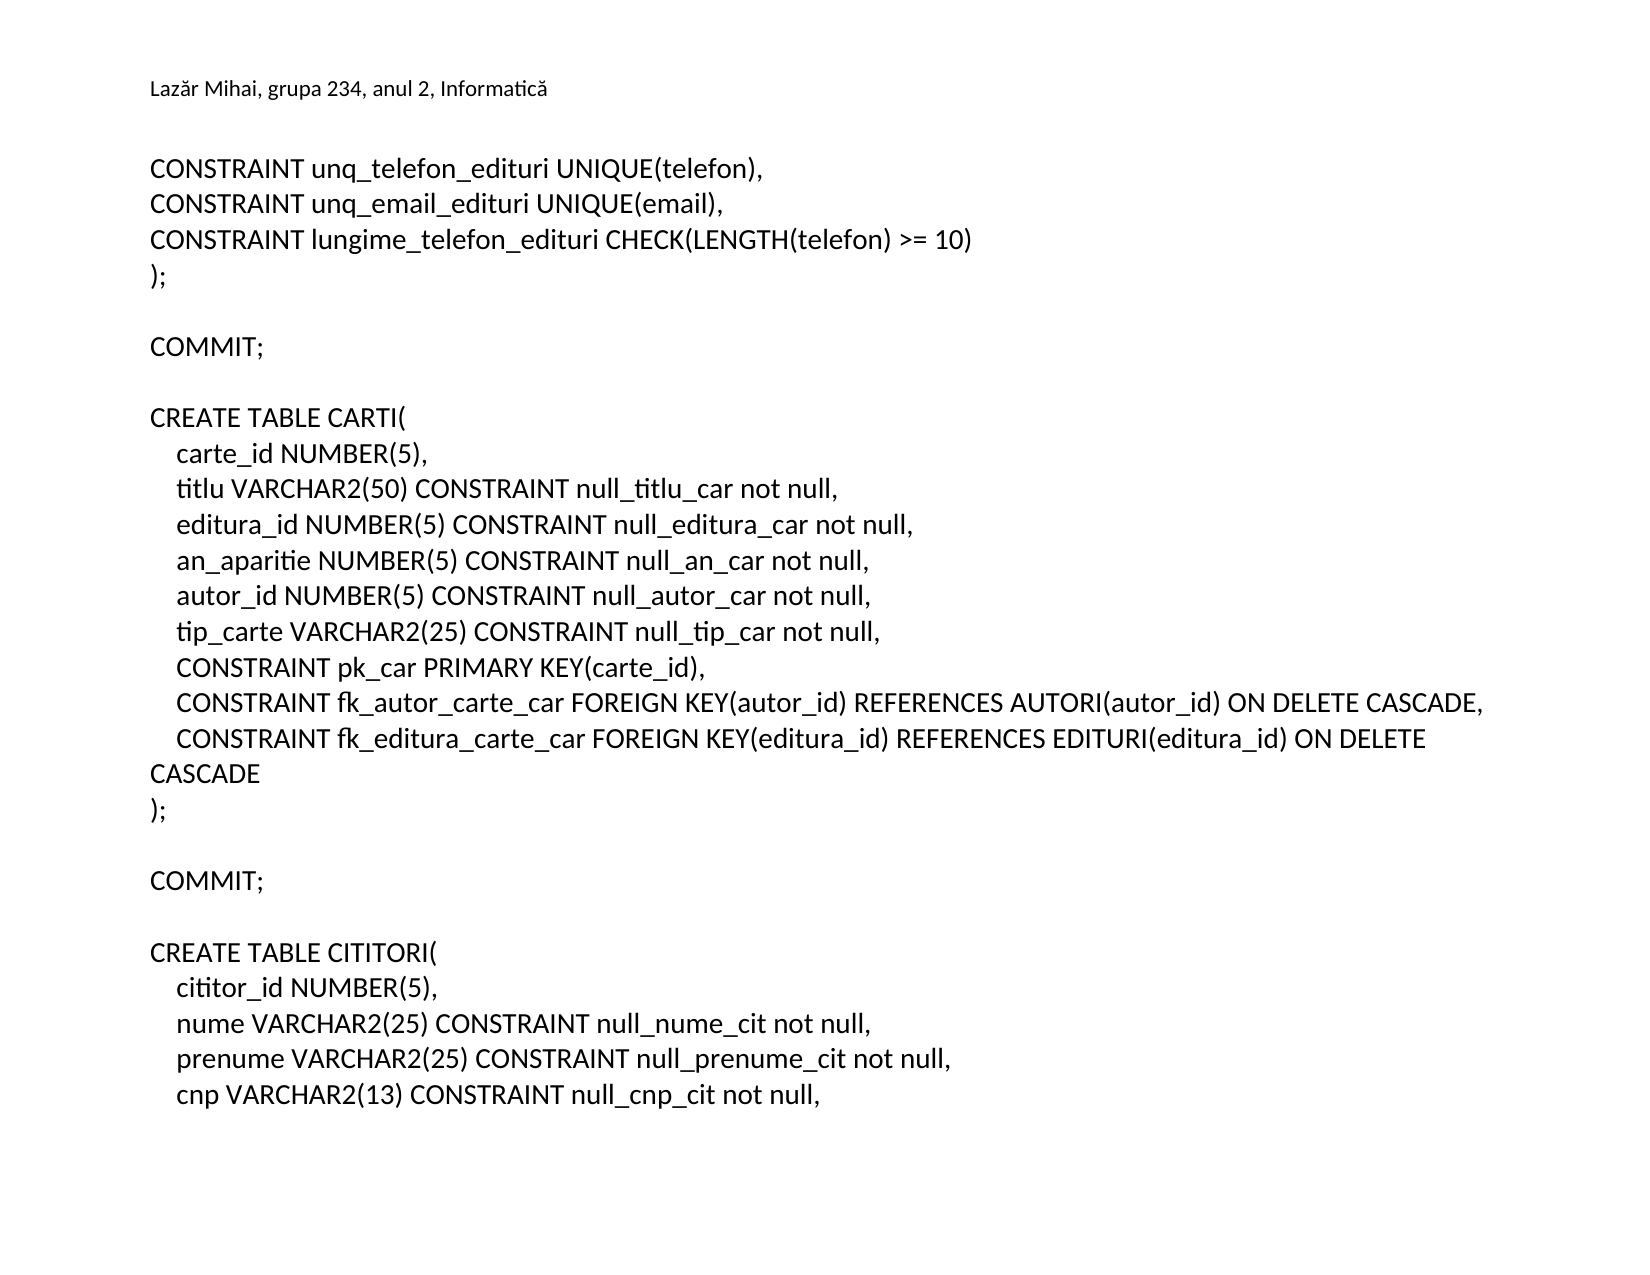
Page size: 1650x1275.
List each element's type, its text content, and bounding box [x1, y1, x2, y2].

text CONSTRAINT unq_telefon_edituri UNIQUE(telefon), [150, 150, 1500, 186]
text editura_id NUMBER(5) CONSTRAINT null_editura_car not null, [150, 506, 1500, 542]
text CONSTRAINT fk_autor_carte_car FOREIGN KEY(autor_id) REFERENCES AUTORI(autor_id) ON DELETE CASCADE, [150, 684, 1500, 720]
text ); [150, 791, 1500, 827]
text CONSTRAINT fk_editura_carte_car FOREIGN KEY(editura_id) REFERENCES EDITURI(editura_id) ON DELETE CASCADE [150, 720, 1500, 791]
text CREATE TABLE CARTI( [150, 399, 1500, 435]
text CONSTRAINT lungime_telefon_edituri CHECK(LENGTH(telefon) >= 10) [150, 221, 1500, 257]
text prenume VARCHAR2(25) CONSTRAINT null_prenume_cit not null, [150, 1041, 1500, 1076]
text COMMIT; [150, 328, 1500, 364]
text tip_carte VARCHAR2(25) CONSTRAINT null_tip_car not null, [150, 613, 1500, 649]
text COMMIT; [150, 862, 1500, 898]
text cnp VARCHAR2(13) CONSTRAINT null_cnp_cit not null, [150, 1076, 1500, 1112]
text CONSTRAINT unq_email_edituri UNIQUE(email), [150, 186, 1500, 221]
text nume VARCHAR2(25) CONSTRAINT null_nume_cit not null, [150, 1005, 1500, 1041]
text an_aparitie NUMBER(5) CONSTRAINT null_an_car not null, [150, 542, 1500, 577]
text carte_id NUMBER(5), [150, 435, 1500, 471]
text autor_id NUMBER(5) CONSTRAINT null_autor_car not null, [150, 577, 1500, 613]
text cititor_id NUMBER(5), [150, 969, 1500, 1005]
text ); [150, 257, 1500, 292]
text titlu VARCHAR2(50) CONSTRAINT null_titlu_car not null, [150, 471, 1500, 506]
text CONSTRAINT pk_car PRIMARY KEY(carte_id), [150, 649, 1500, 684]
text CREATE TABLE CITITORI( [150, 934, 1500, 969]
